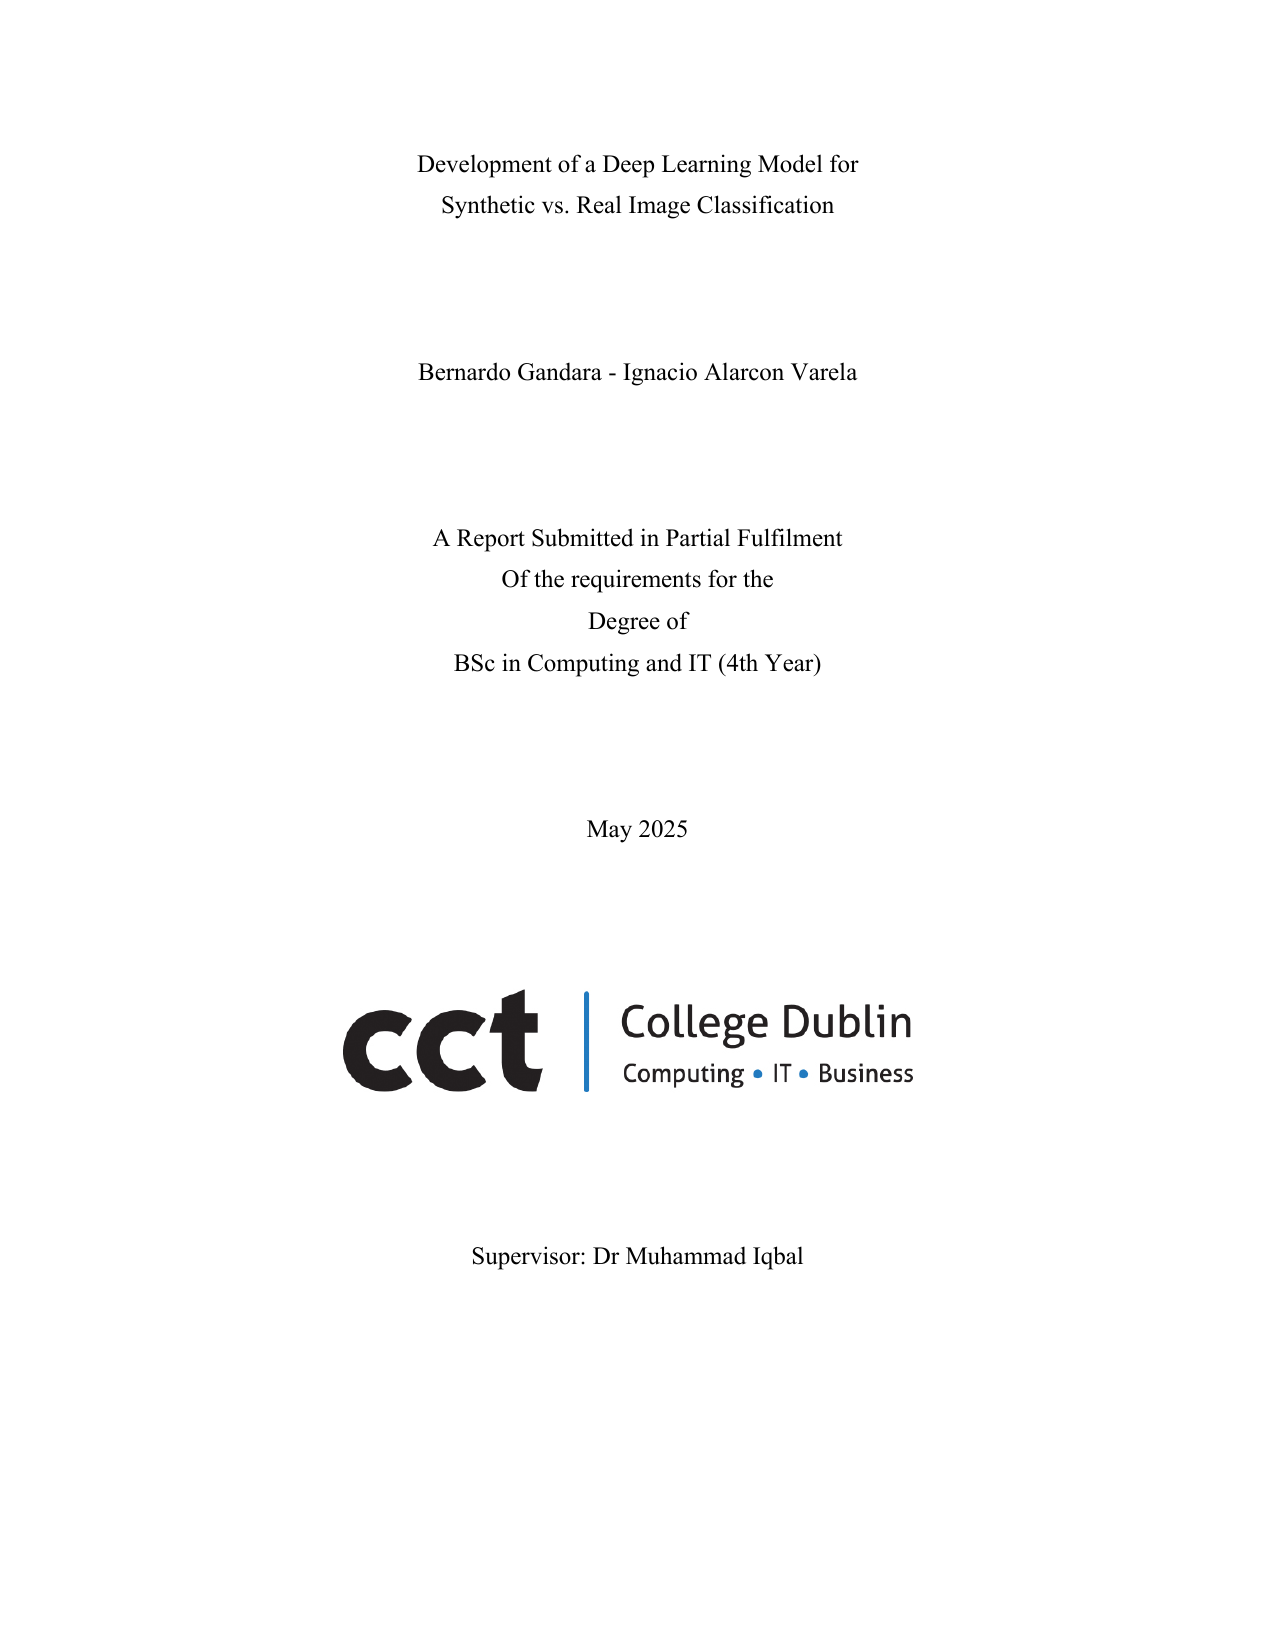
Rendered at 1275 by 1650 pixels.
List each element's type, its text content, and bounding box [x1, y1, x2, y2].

text Development of a Deep Learning Model for [150, 150, 1125, 178]
text Synthetic vs. Real Image Classification [150, 192, 1125, 219]
text BSc in Computing and IT (4th Year) [150, 649, 1125, 676]
text A Report Submitted in Partial Fulfilment [150, 524, 1125, 552]
text Supervisor: Dr Muhammad Iqbal [150, 1242, 1125, 1269]
text Of the requirements for the [150, 566, 1125, 593]
text Degree of [150, 607, 1125, 635]
text Bernardo Gandara - Ignacio Alarcon Varela [150, 358, 1125, 386]
text May 2025 [150, 815, 1125, 843]
picture [268, 981, 1008, 1104]
